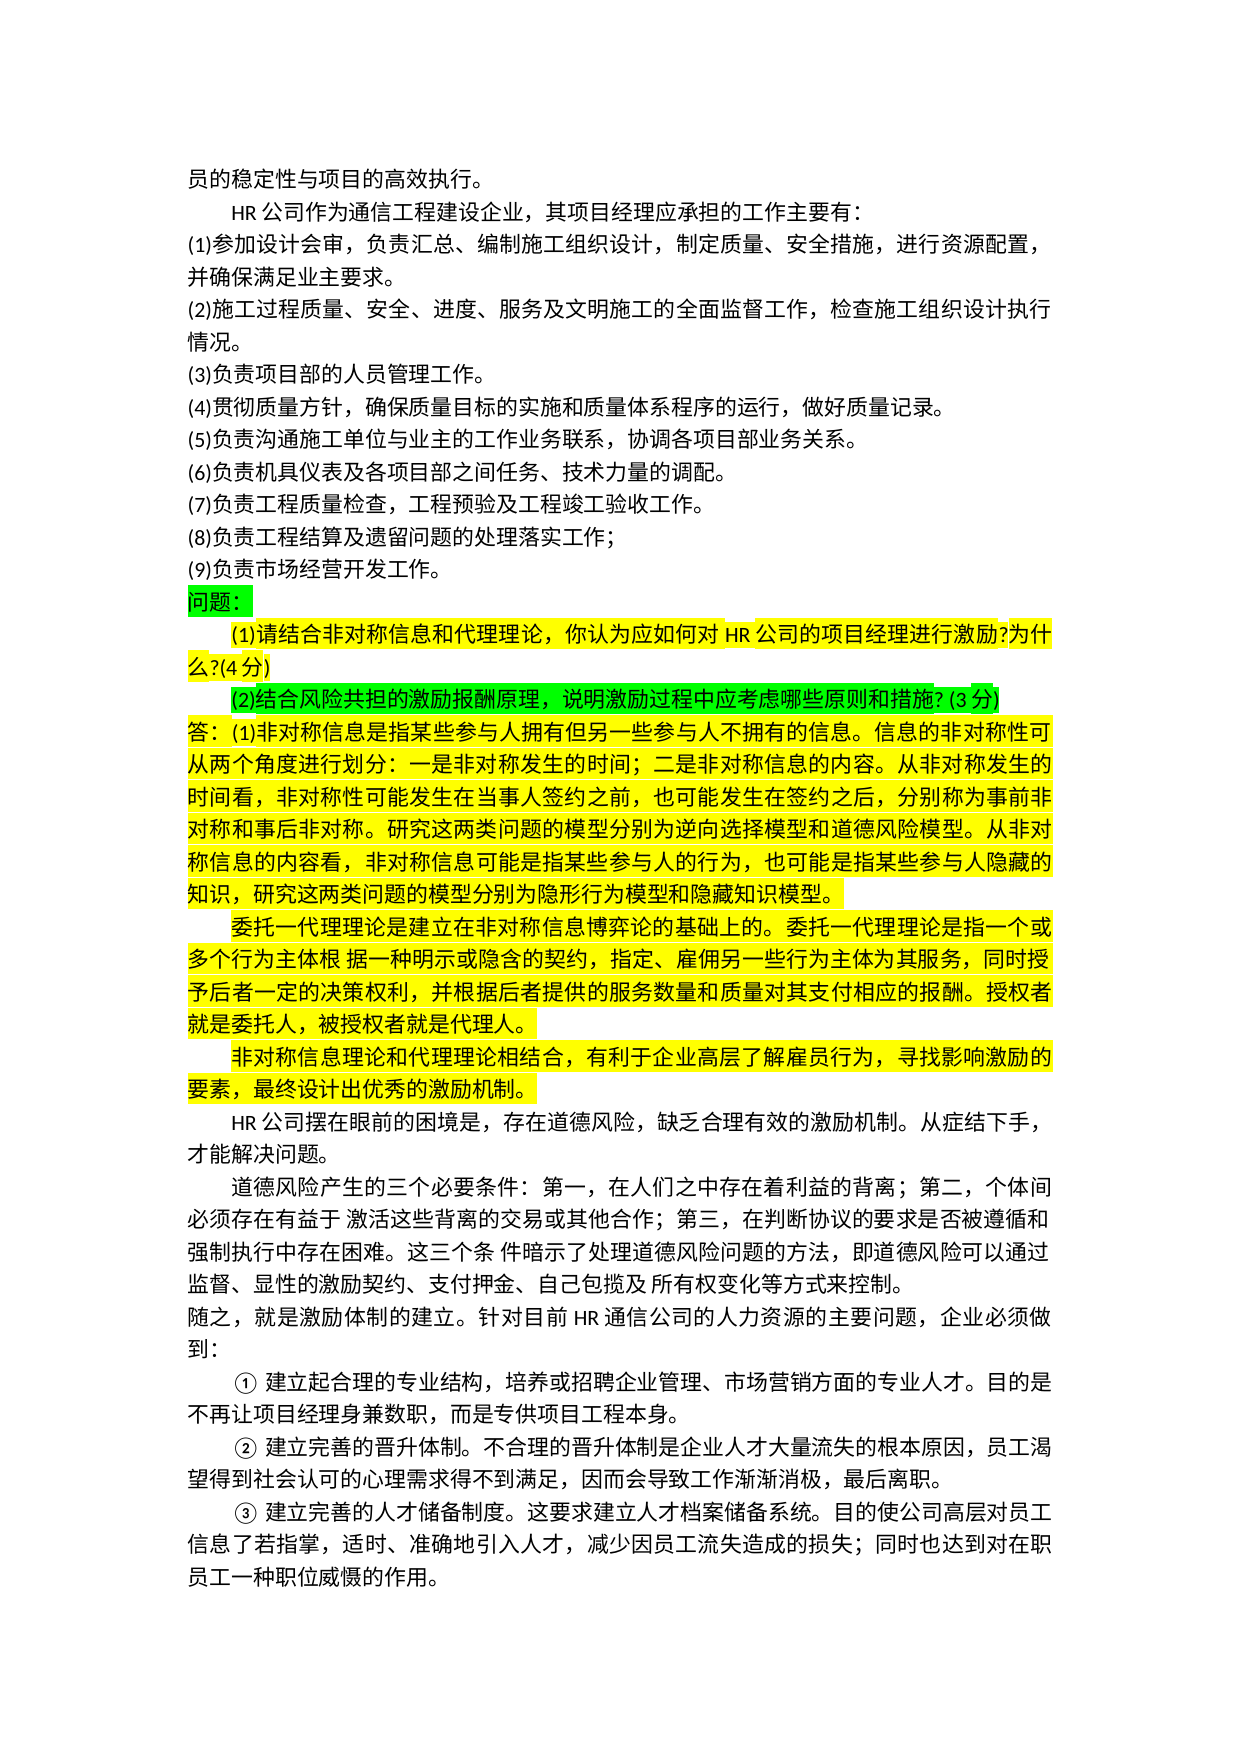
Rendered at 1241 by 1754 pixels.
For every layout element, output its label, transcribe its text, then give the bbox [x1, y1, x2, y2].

text (1)参加设计会审，负责汇总、编制施工组织设计，制定质量、安全措施，进行资源配置，并确保满足业主要求。 [187, 227, 1053, 292]
text ②建立完善的晋升体制。不合理的晋升体制是企业人才大量流失的根本原因，员工渴望得到社会认可的心理需求得不到满足，因而会导致工作渐渐消极，最后离职。 [187, 1429, 1053, 1494]
text (7)负责工程质量检查，工程预验及工程竣工验收工作。 [187, 487, 1053, 519]
text (6)负责机具仪表及各项目部之间任务、技术力量的调配。 [187, 454, 1053, 487]
text ①建立起合理的专业结构，培养或招聘企业管理、市场营销方面的专业人才。目的是不再让项目经理身兼数职，而是专供项目工程本身。 [187, 1364, 1053, 1429]
text HR公司作为通信工程建设企业，其项目经理应承担的工作主要有： [187, 194, 1053, 227]
text 随之，就是激励体制的建立。针对目前HR通信公司的人力资源的主要问题，企业必须做到： [187, 1299, 1053, 1364]
text ③建立完善的人才储备制度。这要求建立人才档案储备系统。目的使公司高层对员工信息了若指掌，适时、准确地引入人才，减少因员工流失造成的损失；同时也达到对在职员工一种职位威慑的作用。 [187, 1494, 1053, 1592]
text (4)贯彻质量方针，确保质量目标的实施和质量体系程序的运行，做好质量记录。 [187, 389, 1053, 422]
text (8)负责工程结算及遗留问题的处理落实工作； [187, 519, 1053, 552]
text 非对称信息理论和代理理论相结合，有利于企业高层了解雇员行为，寻找影响激励的要素，最终设计出优秀的激励机制。 [187, 1039, 1053, 1104]
text 答：(1)非对称信息是指某些参与人拥有但另一些参与人不拥有的信息。信息的非对称性可从两个角度进行划分：一是非对称发生的时间；二是非对称信息的内容。从非对称发生的时间看，非对称性可能发生在当事人签约之前，也可能发生在签约之后，分别称为事前非对称和事后非对称。研究这两类问题的模型分别为逆向选择模型和道德风险模型。从非对称信息的内容看，非对称信息可能是指某些参与人的行为，也可能是指某些参与人隐藏的知识，研究这两类问题的模型分别为隐形行为模型和隐藏知识模型。 [187, 714, 1053, 909]
text (2)结合风险共担的激励报酬原理，说明激励过程中应考虑哪些原则和措施? (3分) [187, 682, 1053, 714]
text 道德风险产生的三个必要条件：第一，在人们之中存在着利益的背离；第二，个体间必须存在有益于 激活这些背离的交易或其他合作；第三，在判断协议的要求是否被遵循和强制执行中存在困难。这三个条 件暗示了处理道德风险问题的方法，即道德风险可以通过监督、显性的激励契约、支付押金、自己包揽及 所有权变化等方式来控制。 [187, 1169, 1053, 1299]
text (9)负责市场经营开发工作。 [187, 552, 1053, 584]
text 问题： [187, 584, 1053, 617]
text (2)施工过程质量、安全、进度、服务及文明施工的全面监督工作，检查施工组织设计执行情况。 [187, 292, 1053, 357]
text HR公司摆在眼前的困境是，存在道德风险，缺乏合理有效的激励机制。从症结下手，才能解决问题。 [187, 1104, 1053, 1169]
text (5)负责沟通施工单位与业主的工作业务联系，协调各项目部业务关系。 [187, 422, 1053, 454]
text (3)负责项目部的人员管理工作。 [187, 357, 1053, 389]
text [187, 162, 1053, 194]
text (1)请结合非对称信息和代理理论，你认为应如何对HR公司的项目经理进行激励?为什么?(4分) [187, 617, 1053, 682]
text 委托一代理理论是建立在非对称信息博弈论的基础上的。委托一代理理论是指一个或多个行为主体根 据一种明示或隐含的契约，指定、雇佣另一些行为主体为其服务，同时授予后者一定的决策权利，并根据后者提供的服务数量和质量对其支付相应的报酬。授权者就是委托人，被授权者就是代理人。 [187, 909, 1053, 1039]
